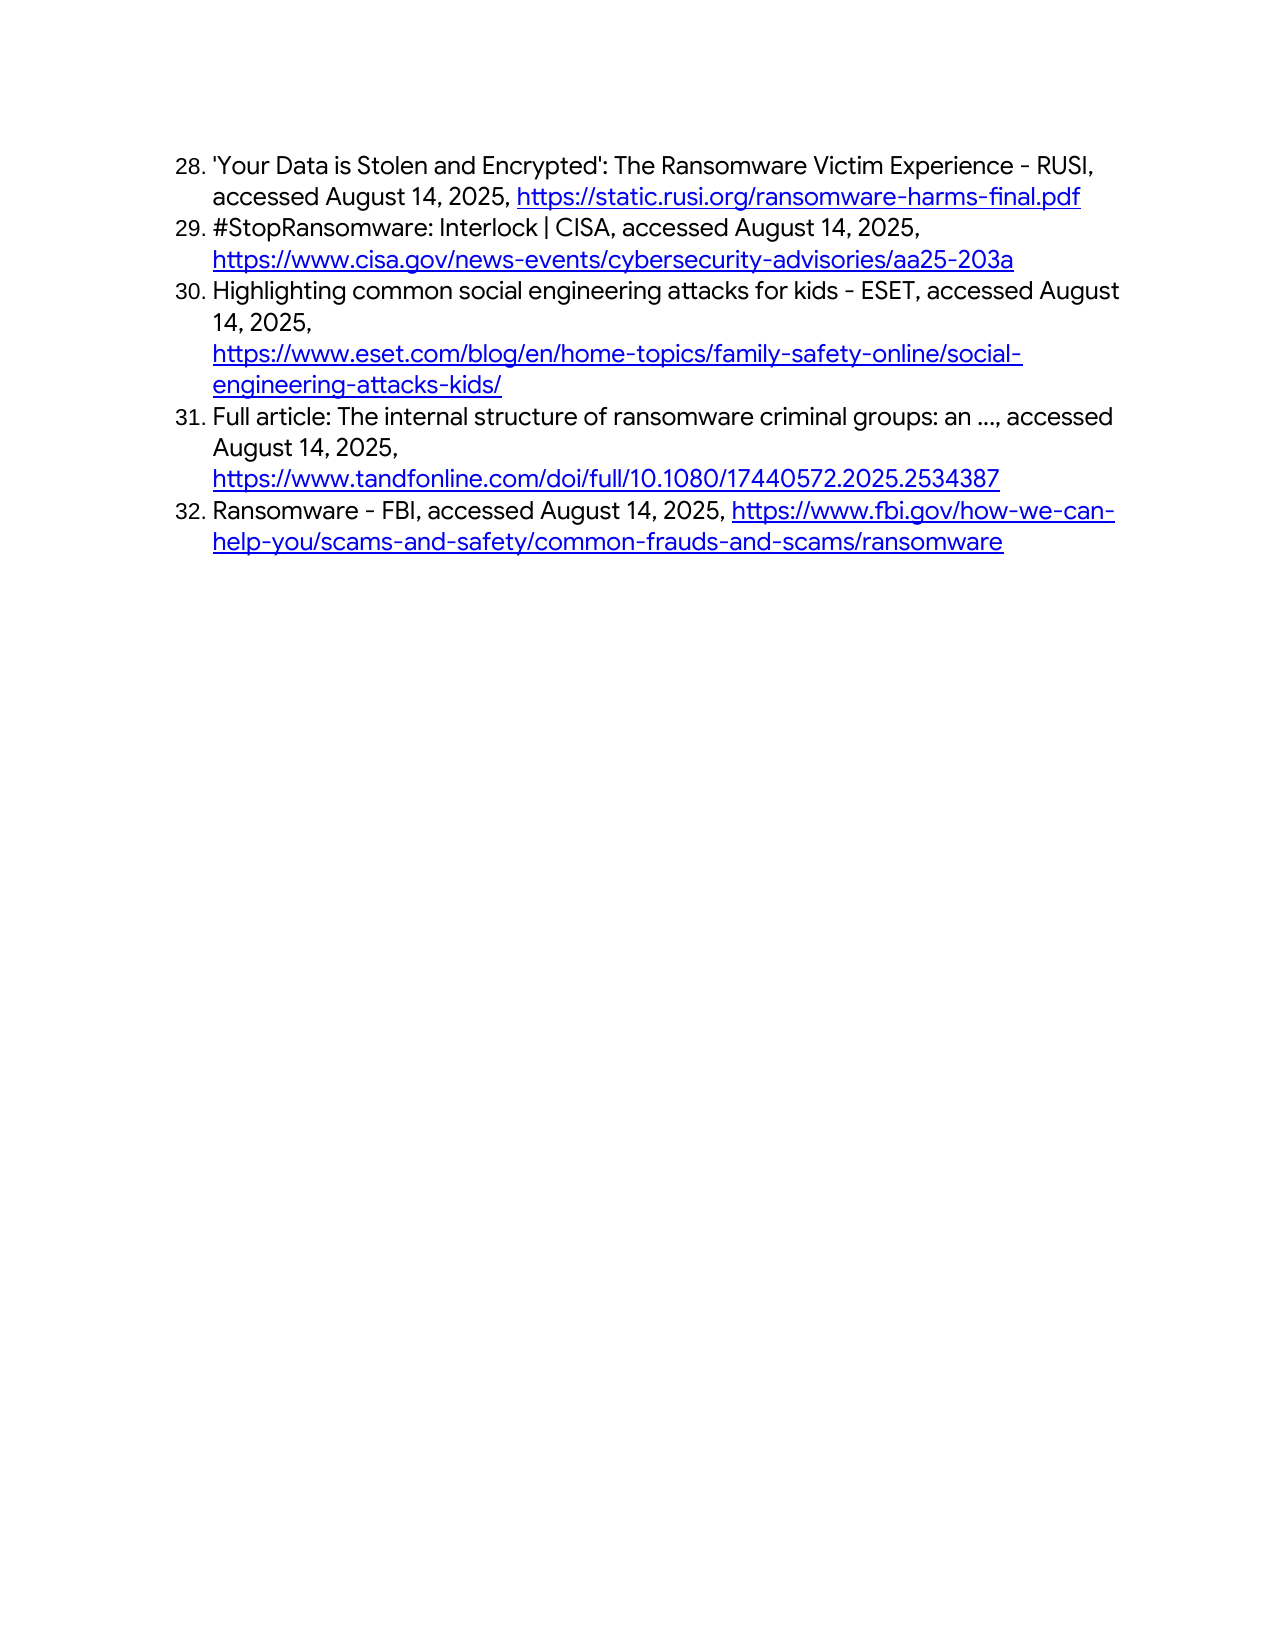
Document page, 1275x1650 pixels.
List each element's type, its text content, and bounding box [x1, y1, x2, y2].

list #StopRansomware: Interlock | CISA, accessed August 14, 2025, https://www.cisa.gov/news-events/cybersecurity-advisories/aa25-203a [175, 213, 1125, 275]
list Ransomware - FBI, accessed August 14, 2025, https://www.fbi.gov/how-we-can-help-you/scams-and-safety/common-frauds-and-scams/ransomware [175, 495, 1125, 558]
list Full article: The internal structure of ransomware criminal groups: an ..., accessed August 14, 2025, https://www.tandfonline.com/doi/full/10.1080/17440572.2025.2534387 [175, 401, 1125, 495]
list Highlighting common social engineering attacks for kids - ESET, accessed August 14, 2025, https://www.eset.com/blog/en/home-topics/family-safety-online/social-engineering-attacks-kids/ [175, 275, 1125, 401]
list 'Your Data is Stolen and Encrypted': The Ransomware Victim Experience - RUSI, accessed August 14, 2025, https://static.rusi.org/ransomware-harms-final.pdf [175, 150, 1125, 213]
